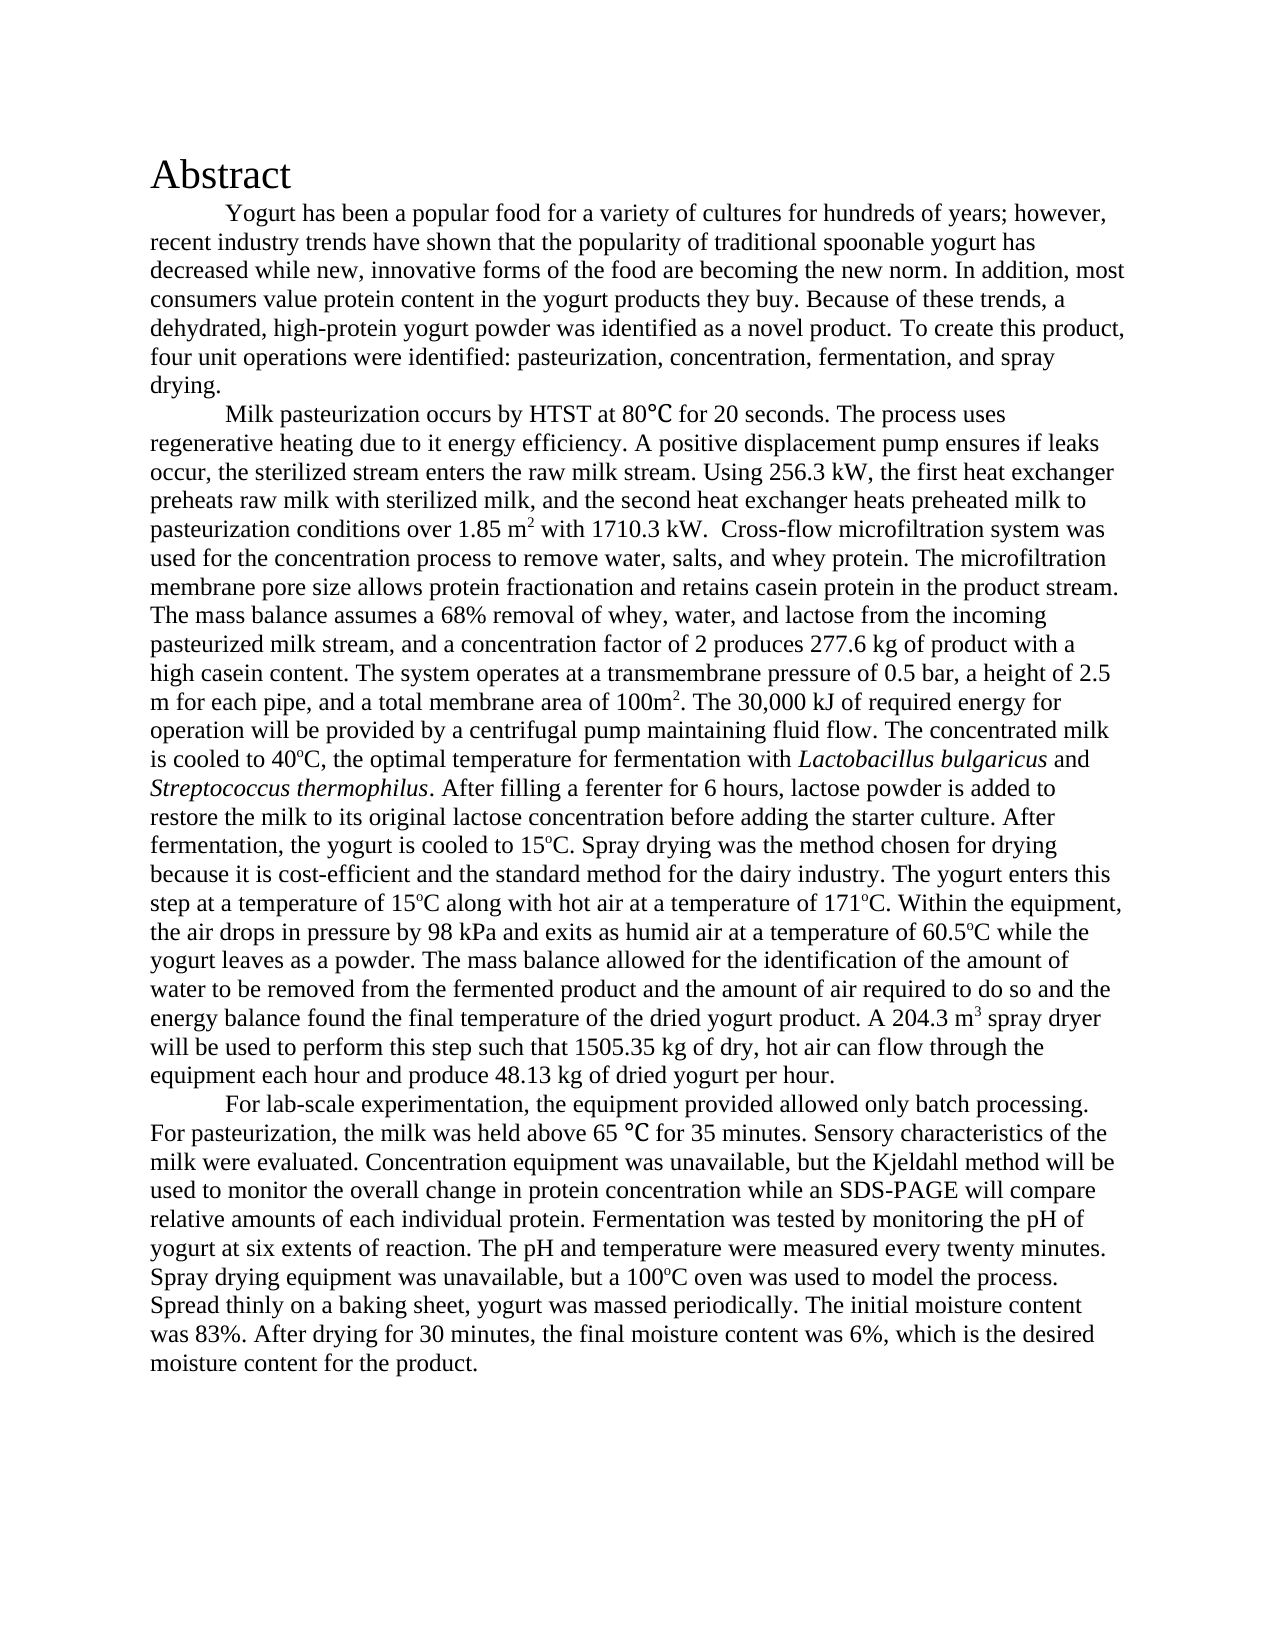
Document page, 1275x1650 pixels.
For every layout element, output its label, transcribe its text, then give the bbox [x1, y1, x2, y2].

text Yogurt has been a popular food for a variety of cultures for hundreds of years; however, recent industry trends have shown that the popularity of traditional spoonable yogurt has decreased while new, innovative forms of the food are becoming the new norm. In addition, most consumers value protein content in the yogurt products they buy. Because of these trends, a dehydrated, high-protein yogurt powder was identified as a novel product. To create this product, four unit operations were identified: pasteurization, concentration, fermentation, and spray drying. [150, 198, 1125, 399]
text For lab-scale experimentation, the equipment provided allowed only batch processing. For pasteurization, the milk was held above 65 ℃ for 35 minutes. Sensory characteristics of the milk were evaluated. Concentration equipment was unavailable, but the Kjeldahl method will be used to monitor the overall change in protein concentration while an SDS-PAGE will compare relative amounts of each individual protein. Fermentation was tested by monitoring the pH of yogurt at six extents of reaction. The pH and temperature were measured every twenty minutes. Spray drying equipment was unavailable, but a 100oC oven was used to model the process. Spread thinly on a baking sheet, yogurt was massed periodically. The initial moisture content was 83%. After drying for 30 minutes, the final moisture content was 6%, which is the desired moisture content for the product. [150, 1089, 1125, 1377]
subtitle Abstract [150, 150, 1125, 198]
text Milk pasteurization occurs by HTST at 80℃ for 20 seconds. The process uses regenerative heating due to it energy efficiency. A positive displacement pump ensures if leaks occur, the sterilized stream enters the raw milk stream. Using 256.3 kW, the first heat exchanger preheats raw milk with sterilized milk, and the second heat exchanger heats preheated milk to pasteurization conditions over 1.85 m2 with 1710.3 kW. Cross-flow microfiltration system was used for the concentration process to remove water, salts, and whey protein. The microfiltration membrane pore size allows protein fractionation and retains casein protein in the product stream. The mass balance assumes a 68% removal of whey, water, and lactose from the incoming pasteurized milk stream, and a concentration factor of 2 produces 277.6 kg of product with a high casein content. The system operates at a transmembrane pressure of 0.5 bar, a height of 2.5 m for each pipe, and a total membrane area of 100m2. The 30,000 kJ of required energy for operation will be provided by a centrifugal pump maintaining fluid flow. The concentrated milk is cooled to 40oC, the optimal temperature for fermentation with Lactobacillus bulgaricus and Streptococcus thermophilus. After filling a ferenter for 6 hours, lactose powder is added to restore the milk to its original lactose concentration before adding the starter culture. After fermentation, the yogurt is cooled to 15oC. Spray drying was the method chosen for drying because it is cost-efficient and the standard method for the dairy industry. The yogurt enters this step at a temperature of 15oC along with hot air at a temperature of 171oC. Within the equipment, the air drops in pressure by 98 kPa and exits as humid air at a temperature of 60.5oC while the yogurt leaves as a powder. The mass balance allowed for the identification of the amount of water to be removed from the fermented product and the amount of air required to do so and the energy balance found the final temperature of the dried yogurt product. A 204.3 m3 spray dryer will be used to perform this step such that 1505.35 kg of dry, hot air can flow through the equipment each hour and produce 48.13 kg of dried yogurt per hour. [150, 399, 1125, 1089]
